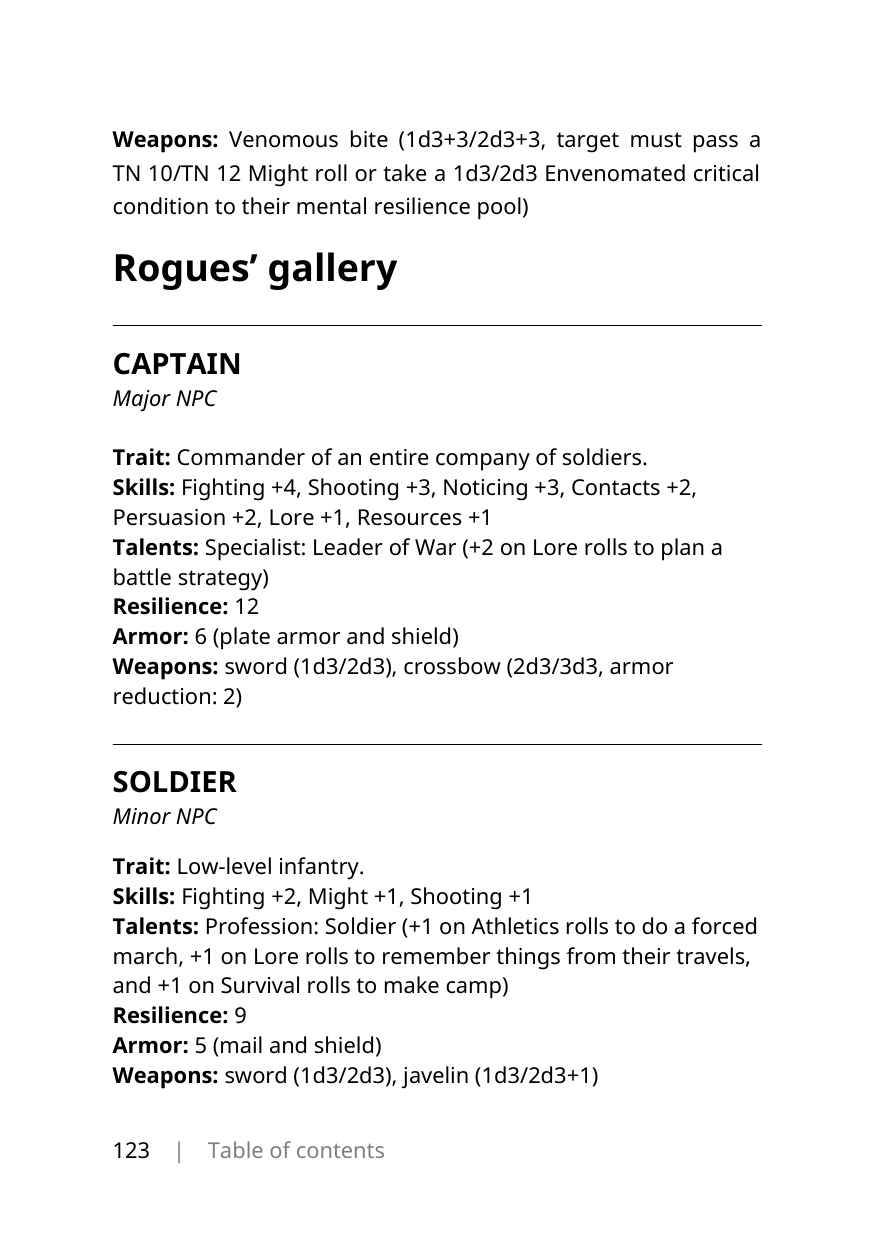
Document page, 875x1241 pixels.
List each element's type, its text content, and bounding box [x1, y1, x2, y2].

text Armor: 6 (plate armor and shield) [112, 621, 762, 651]
text Skills: Fighting +2, Might +1, Shooting +1 [112, 881, 762, 911]
text Minor NPC [112, 801, 762, 831]
text Soldier [112, 745, 762, 801]
text Weapons: sword (1d3/2d3), crossbow (2d3/3d3, armor reduction: 2) [112, 651, 762, 711]
text Resilience: 12 [112, 591, 762, 621]
text Talents: Specialist: Leader of War (+2 on Lore rolls to plan a battle strategy) [112, 532, 762, 591]
text Captain [112, 326, 762, 383]
subtitle Rogues’ gallery [112, 241, 762, 292]
text Armor: 5 (mail and shield) [112, 1030, 762, 1060]
text Resilience: 9 [112, 1000, 762, 1030]
text Weapons: Venomous bite (1d3+3/2d3+3, target must pass a TN 10/TN 12 Might roll or take a 1d3/2d3 Envenomated critical condition to their mental resilience pool) [112, 124, 762, 221]
text Major NPC [112, 383, 762, 413]
text Talents: Profession: Soldier (+1 on Athletics rolls to do a forced march, +1 on Lore rolls to remember things from their travels, and +1 on Survival rolls to make camp) [112, 911, 762, 1000]
text Skills: Fighting +4, Shooting +3, Noticing +3, Contacts +2, Persuasion +2, Lore +1, Resources +1 [112, 472, 762, 532]
text Trait: Commander of an entire company of soldiers. [112, 442, 762, 472]
text Weapons: sword (1d3/2d3), javelin (1d3/2d3+1) [112, 1060, 762, 1089]
text Trait: Low-level infantry. [112, 851, 762, 881]
